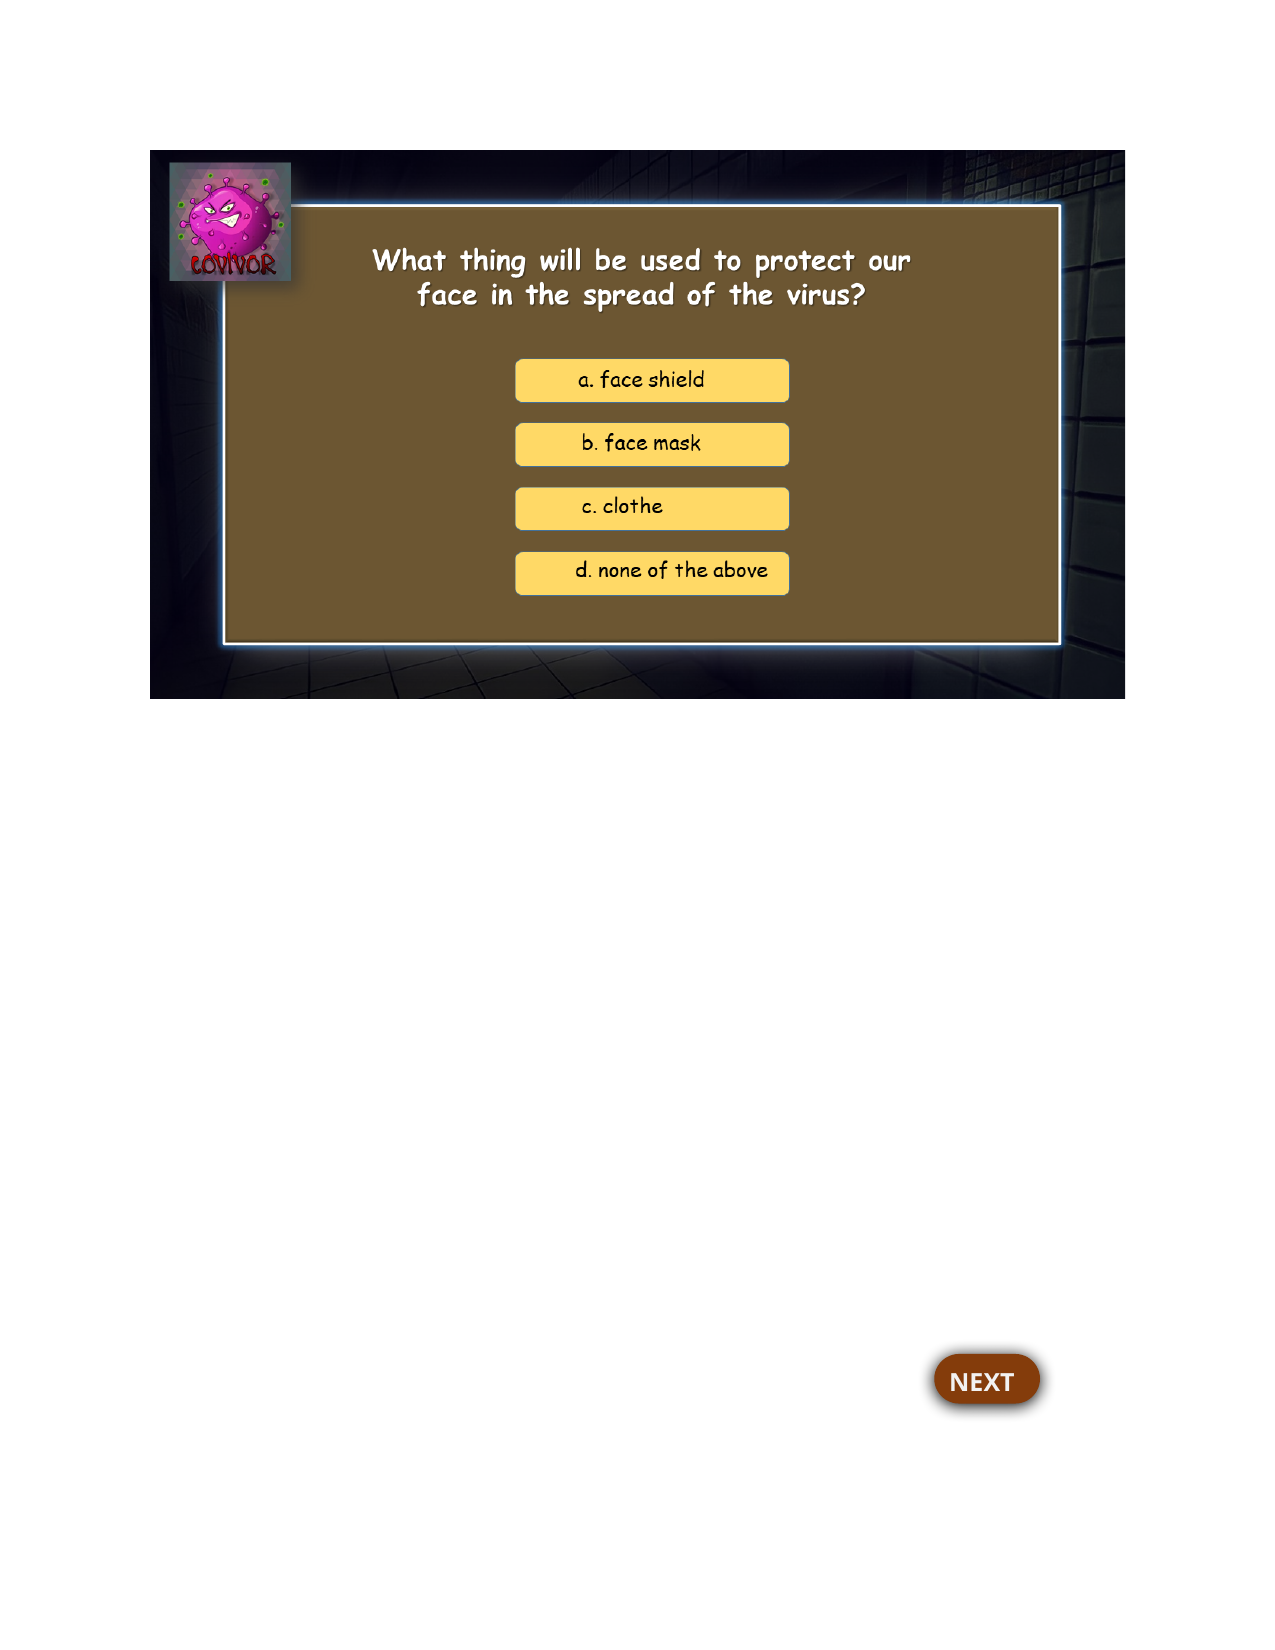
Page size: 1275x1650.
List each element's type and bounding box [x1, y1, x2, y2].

picture [150, 150, 1125, 699]
